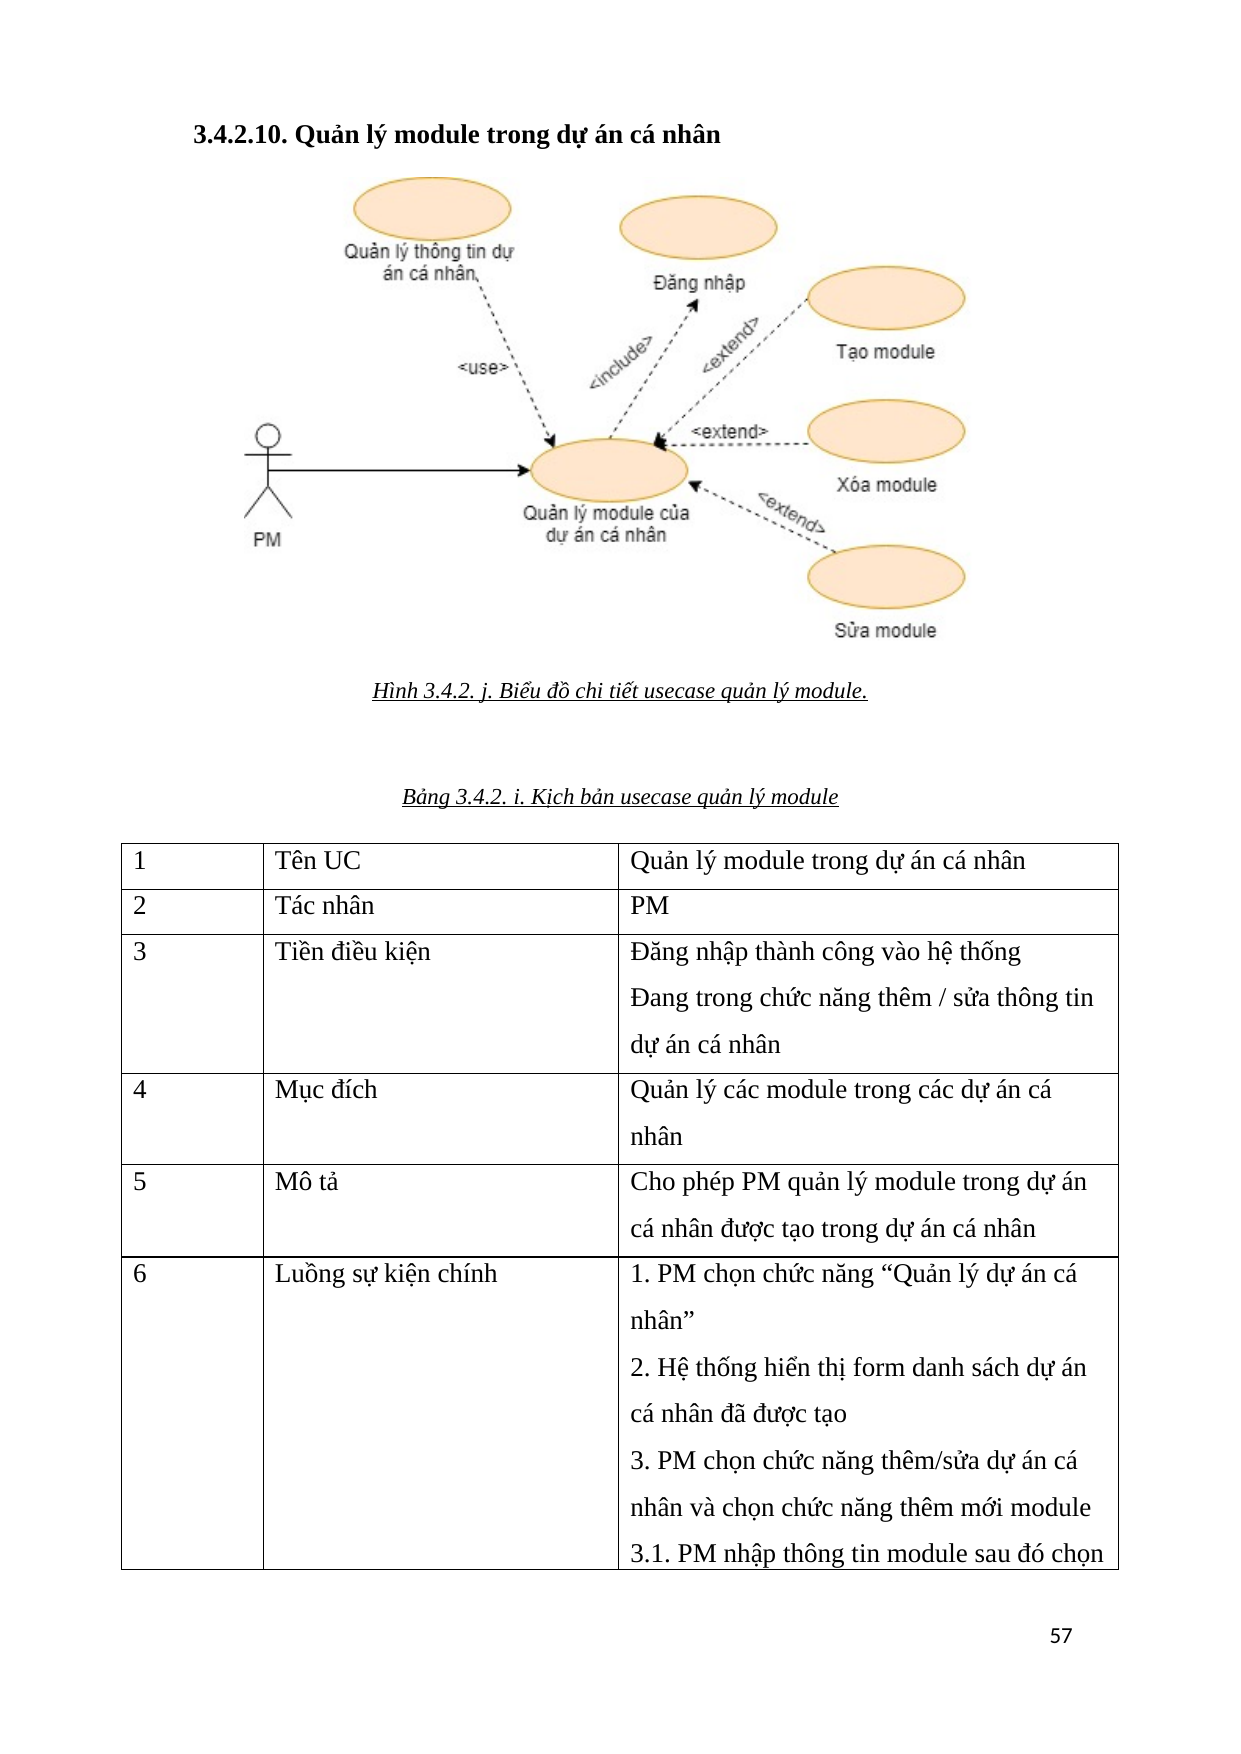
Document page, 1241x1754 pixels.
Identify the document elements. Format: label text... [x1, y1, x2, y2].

table_cell 4 [122, 1074, 263, 1164]
table_cell 5 [122, 1165, 263, 1256]
table_cell Tiền điều kiện [264, 935, 618, 1072]
table_cell Mục đích [264, 1074, 618, 1164]
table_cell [619, 1258, 1118, 1568]
table_cell Cho phép PM quản lý module trong dự án cá nhân được tạo trong dự án cá nhân [619, 1165, 1118, 1256]
table_header Quản lý module trong dự án cá nhân [619, 844, 1118, 888]
text Hình 3.4.2. j. Biểu đồ chi tiết usecase quản lý module. [118, 677, 1122, 704]
table_cell Quản lý các module trong các dự án cá nhân [619, 1074, 1118, 1164]
table_cell 3 [122, 935, 263, 1072]
table_header 1 [122, 844, 263, 888]
table_cell Đăng nhập thành công vào hệ thống Đang trong chức năng thêm / sửa thông tin dự án cá nhân [619, 935, 1118, 1072]
subtitle 3.4.2.10. Quản lý module trong dự án cá nhân [118, 118, 1122, 149]
table_header Tên UC [264, 844, 618, 888]
text Bảng 3.4.2. i. Kịch bản usecase quản lý module [118, 783, 1122, 809]
table_cell Mô tả [264, 1165, 618, 1256]
table_cell Luồng sự kiện chính [264, 1258, 618, 1568]
table_cell 2 [122, 890, 263, 934]
picture [244, 177, 997, 647]
table_cell PM [619, 890, 1118, 934]
table_cell 6 [122, 1258, 263, 1568]
table_cell Tác nhân [264, 890, 618, 934]
